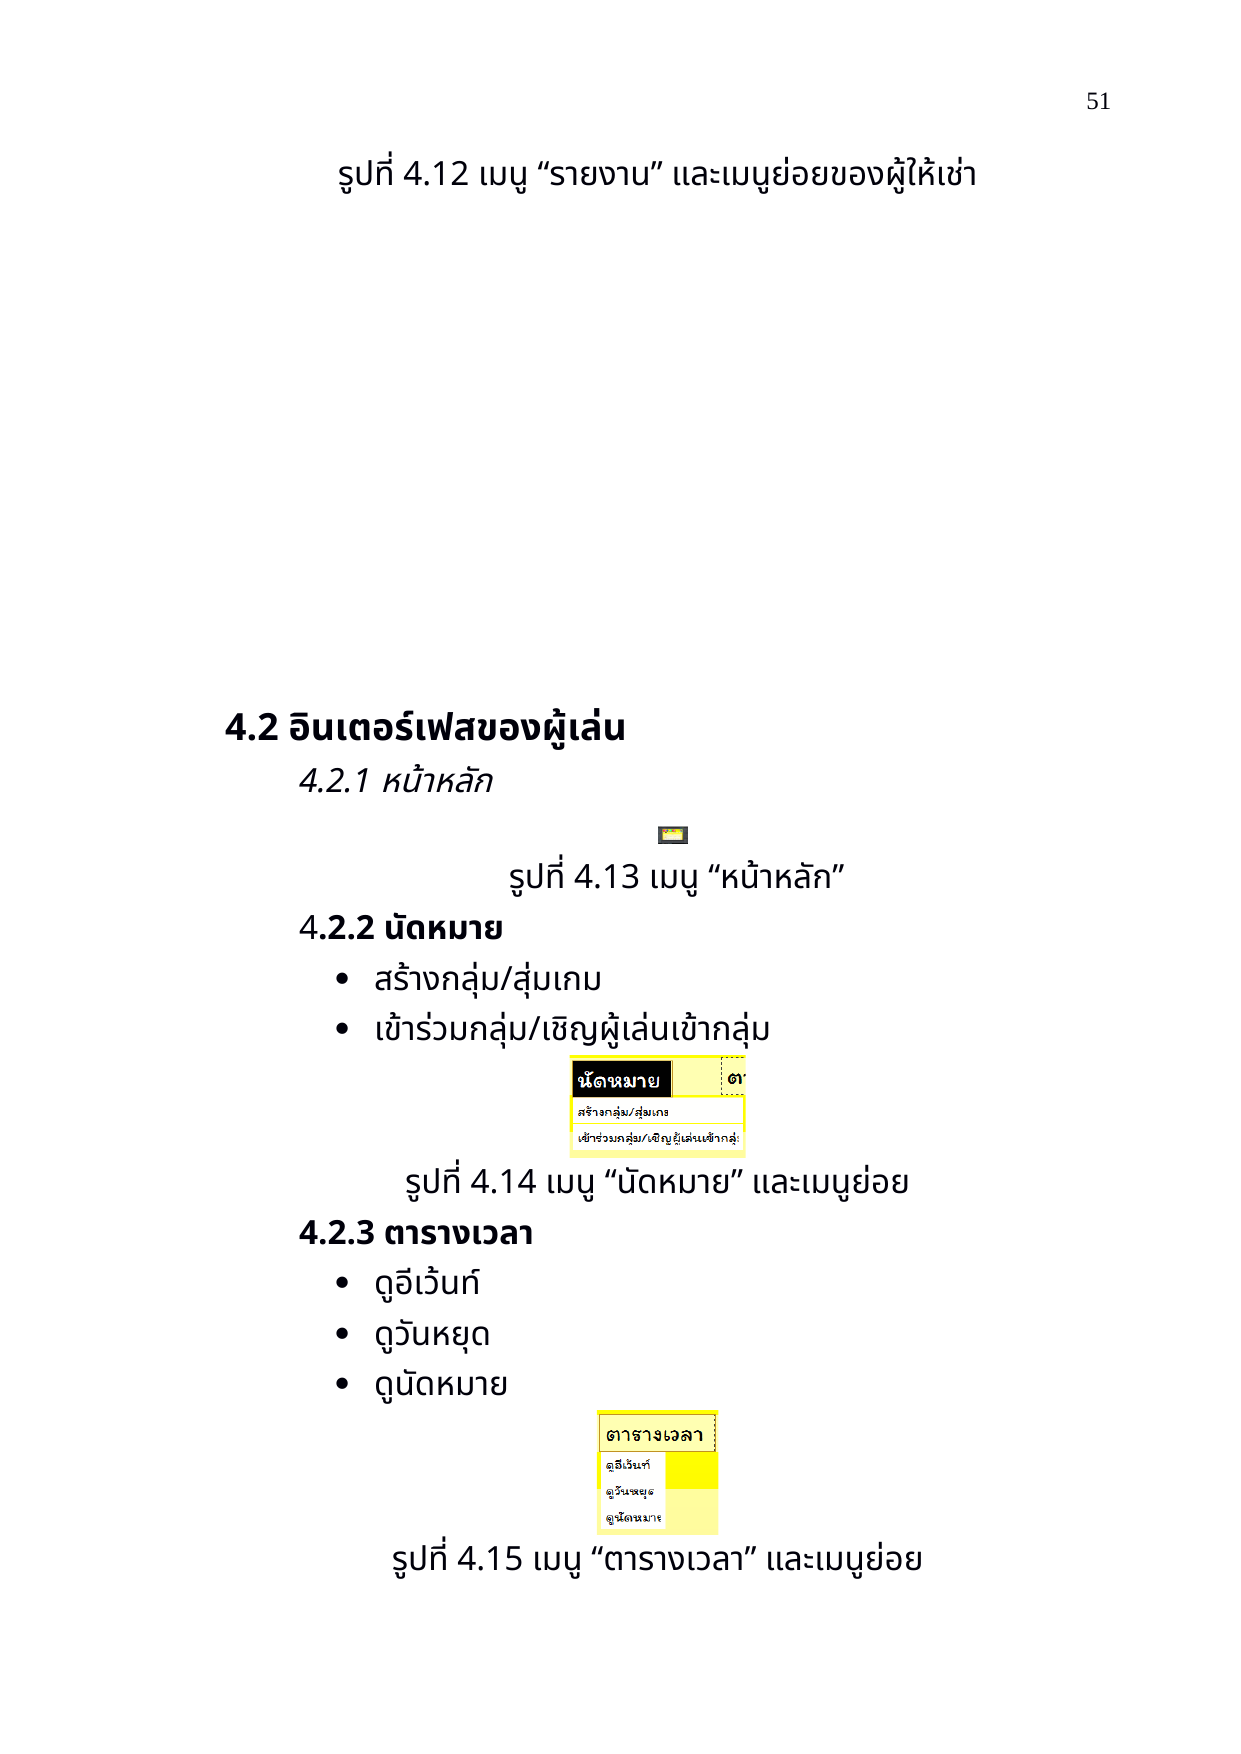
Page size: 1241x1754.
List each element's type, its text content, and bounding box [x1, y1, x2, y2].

text รูปที่ 4.12 เมนู “รายงาน” และเมนูย่อยของผู้ให้เช่า [225, 150, 1090, 201]
list ดูวันหยุด [336, 1310, 1090, 1360]
text 4.2.3 ตารางเวลา [225, 1209, 1090, 1259]
list ดูนัดหมาย [336, 1360, 1090, 1411]
text รูปที่ 4.13 เมนู “หน้าหลัก” [262, 853, 1090, 904]
picture [596, 1410, 719, 1535]
list ดูอีเว้นท์ [336, 1259, 1090, 1310]
text 4.2.2 นัดหมาย [262, 904, 1090, 954]
text 4.2 อินเตอร์เฟสของผู้เล่น [225, 700, 1090, 757]
picture [658, 826, 688, 844]
text 4.2.1 หน้าหลัก [225, 757, 1090, 808]
picture [569, 1055, 746, 1158]
list สร้างกลุ่ม/สุ่มเกม [336, 954, 1090, 1005]
text รูปที่ 4.14 เมนู “นัดหมาย” และเมนูย่อย [225, 1158, 1090, 1209]
text รูปที่ 4.15 เมนู “ตารางเวลา” และเมนูย่อย [225, 1535, 1090, 1585]
list เข้าร่วมกลุ่ม/เชิญผู้เล่นเข้ากลุ่ม [336, 1005, 1090, 1056]
